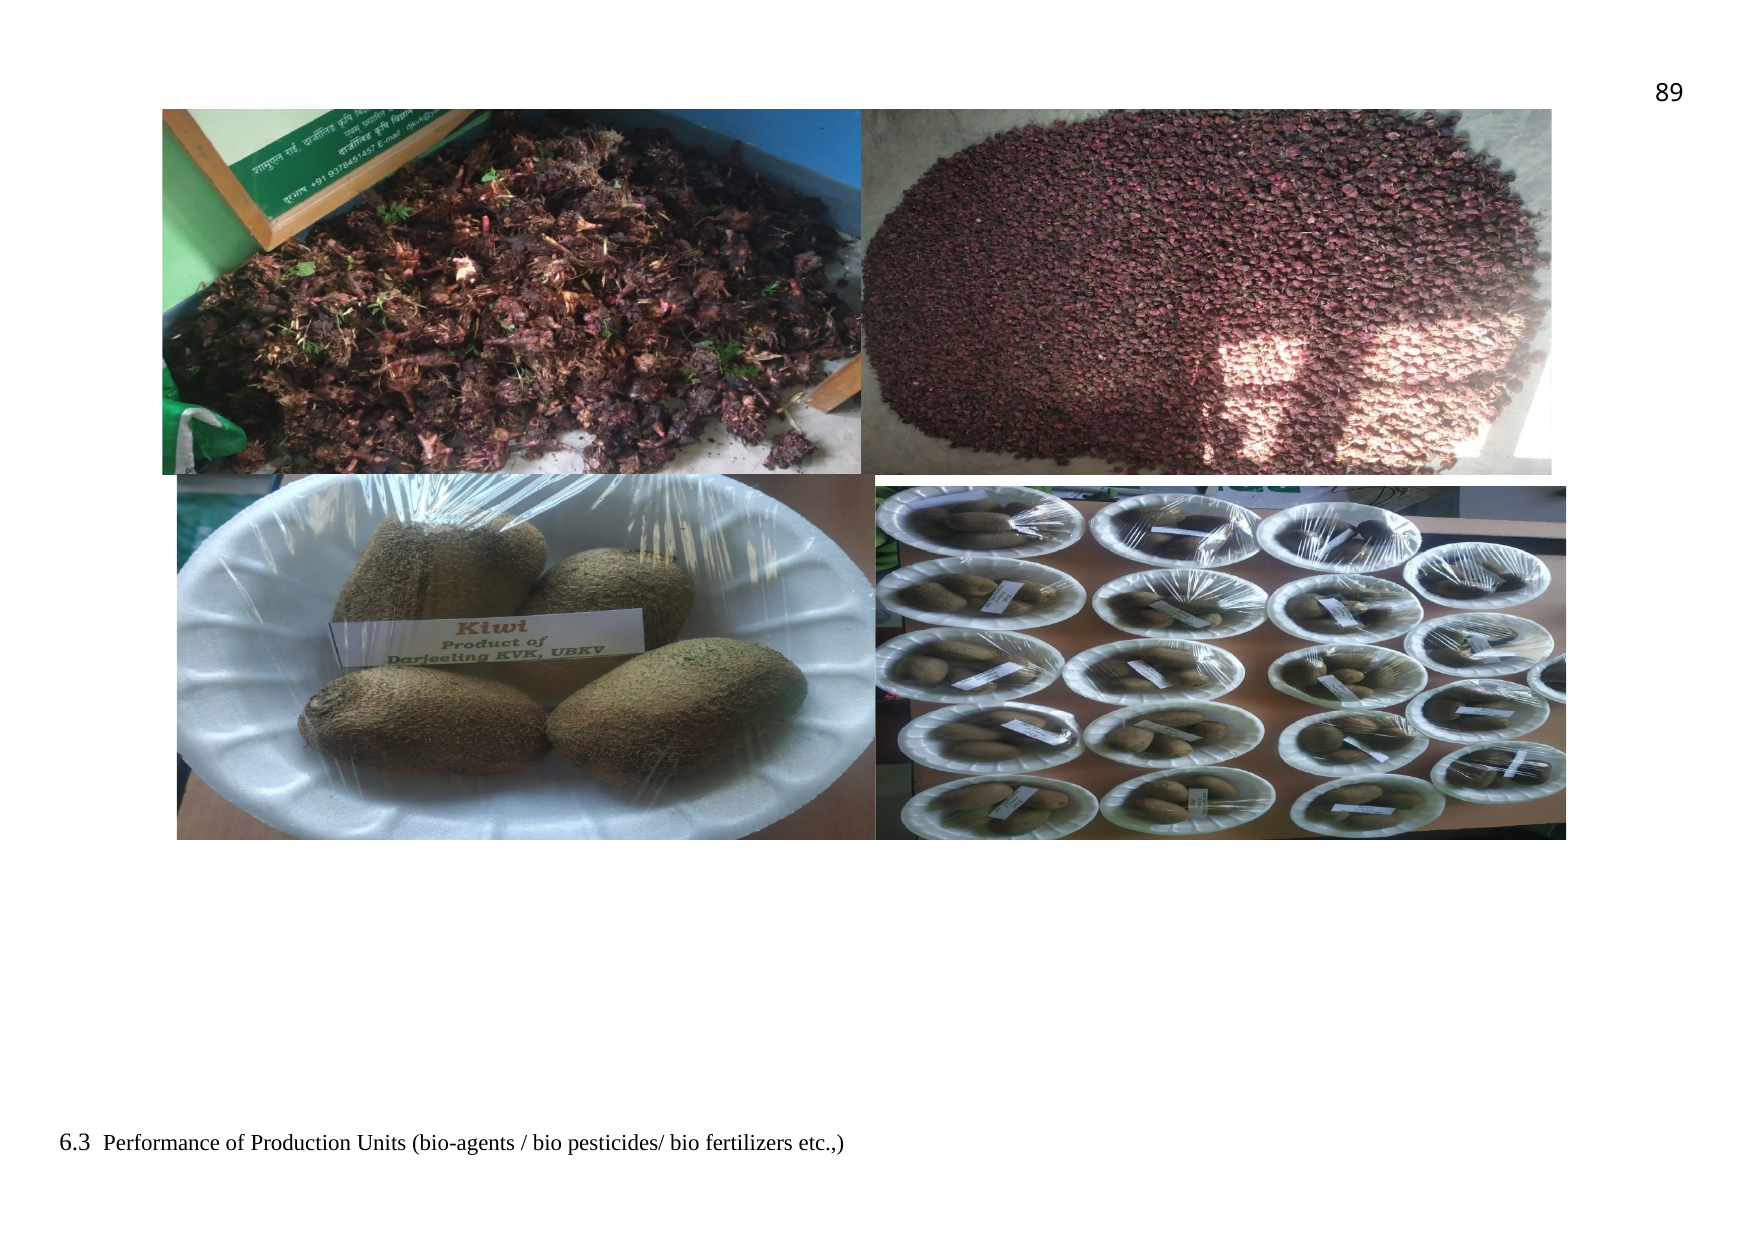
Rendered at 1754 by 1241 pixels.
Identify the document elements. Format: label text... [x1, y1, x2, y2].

text 6.3 Performance of Production Units (bio-agents / bio pesticides/ bio fertilizers etc.,) [59, 1127, 1684, 1156]
picture [162, 109, 1567, 840]
